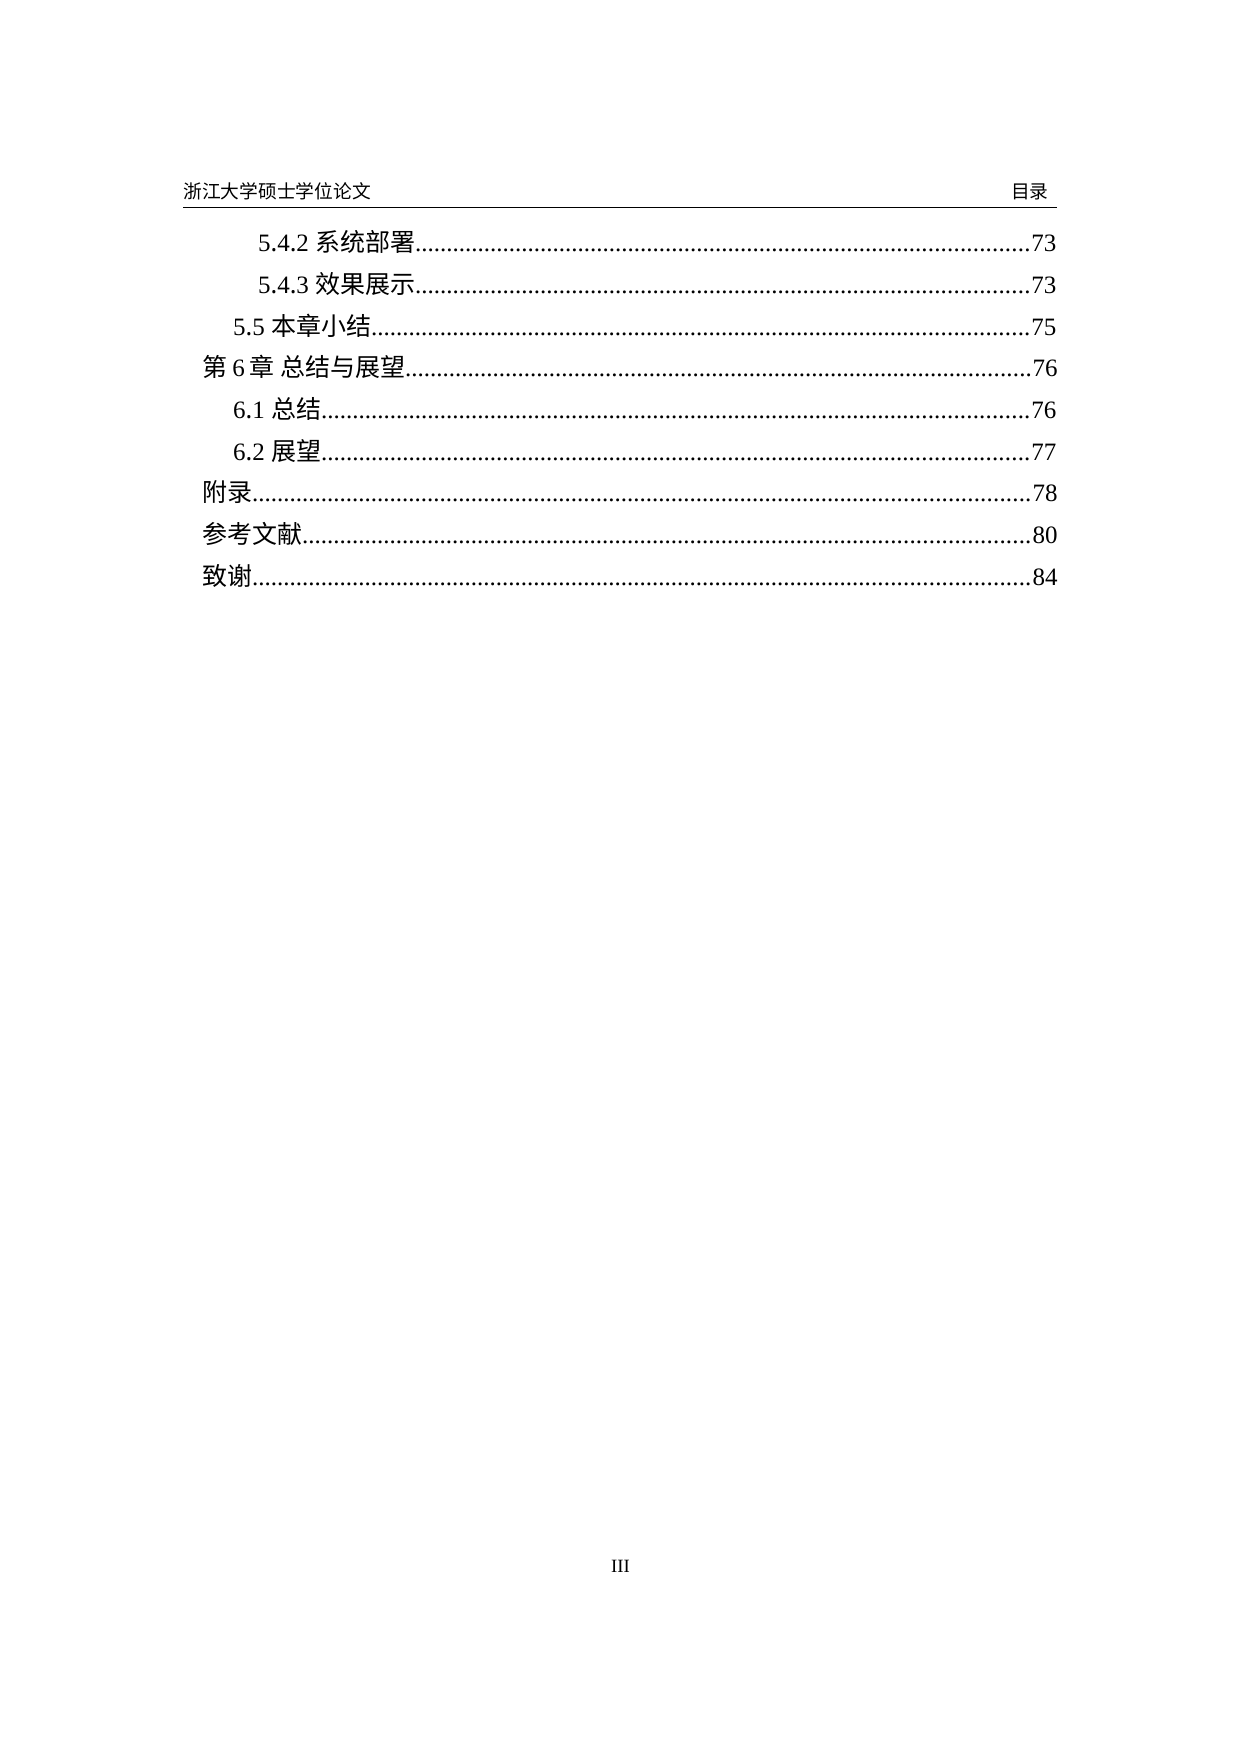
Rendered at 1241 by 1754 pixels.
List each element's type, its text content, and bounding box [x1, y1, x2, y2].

text 附录 78 [183, 468, 1057, 510]
text 参考文献 80 [183, 510, 1057, 552]
text 第6章 总结与展望 76 [183, 343, 1057, 385]
text 5.4.2 系统部署 73 [233, 218, 1057, 260]
text 致谢 84 [183, 552, 1057, 593]
text 6.2 展望 77 [208, 427, 1057, 468]
text 5.4.3 效果展示 73 [233, 260, 1057, 302]
text 5.5 本章小结 75 [208, 302, 1057, 343]
text 6.1 总结 76 [208, 385, 1057, 427]
